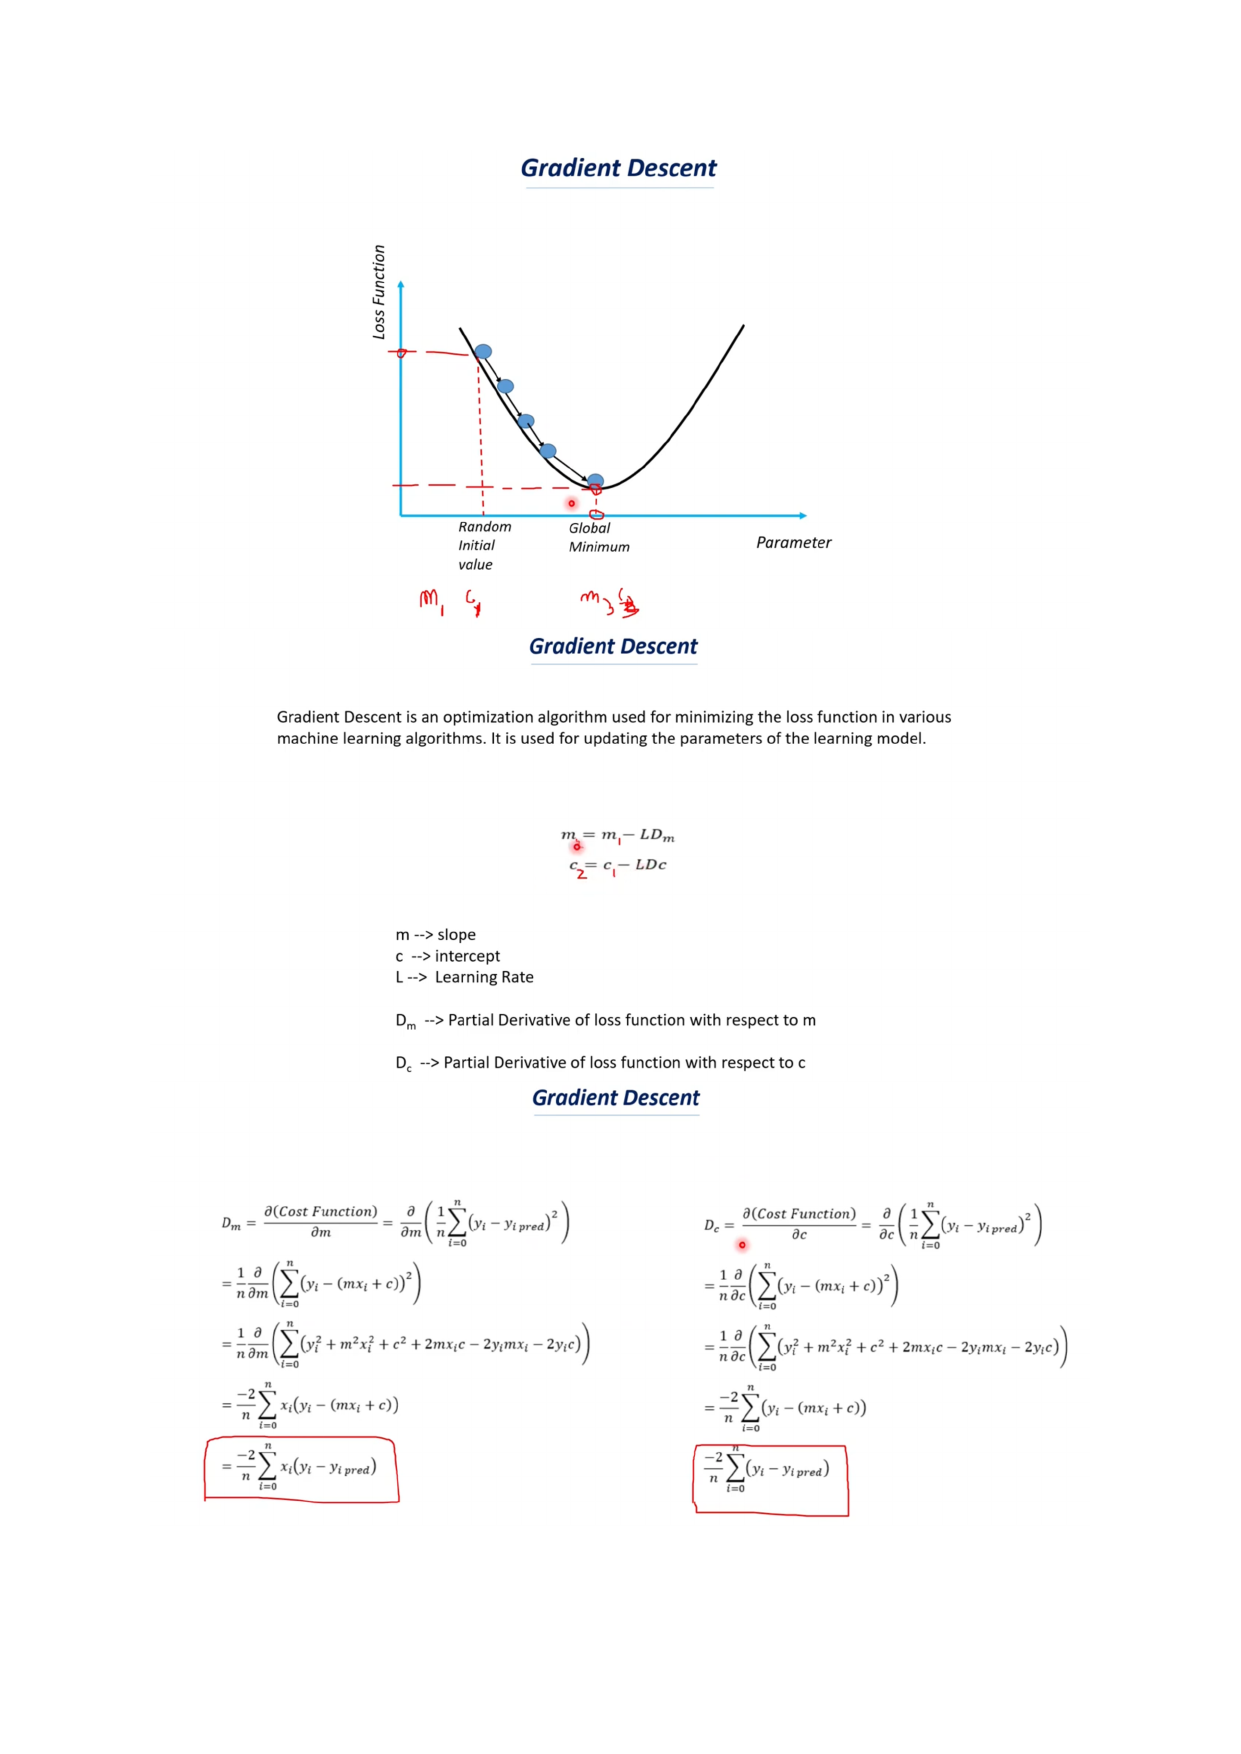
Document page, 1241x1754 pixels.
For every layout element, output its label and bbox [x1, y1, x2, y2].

picture [150, 631, 1091, 1082]
picture [150, 150, 1091, 629]
picture [150, 1083, 1091, 1526]
